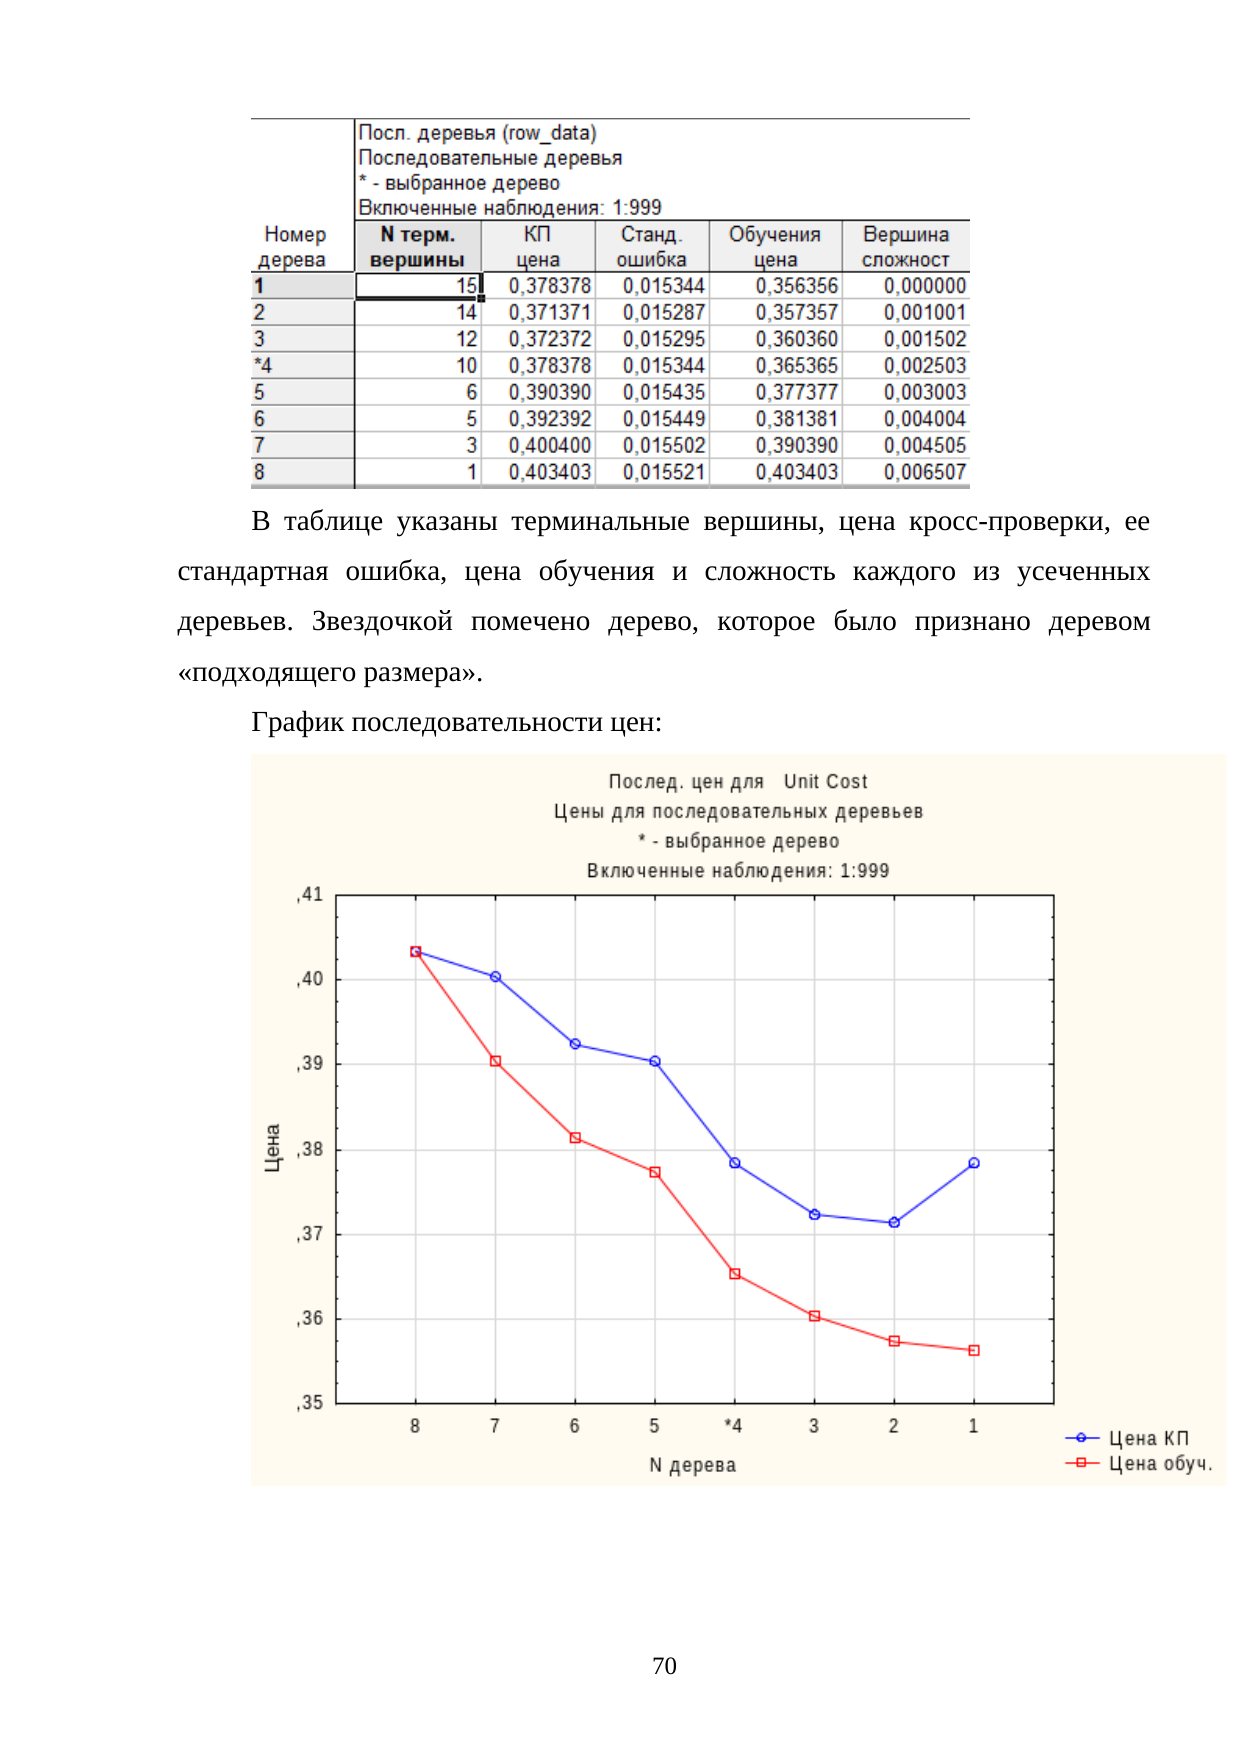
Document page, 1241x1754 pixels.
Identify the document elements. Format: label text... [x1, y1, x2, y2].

text В таблице указаны терминальные вершины, цена кросс-проверки, ее стандартная ошибка, цена обучения и сложность каждого из усеченных деревьев. Звездочкой помечено дерево, которое было признано деревом «подходящего размера». [177, 503, 1152, 687]
picture [251, 118, 970, 489]
text График последовательности цен: [177, 704, 1152, 738]
